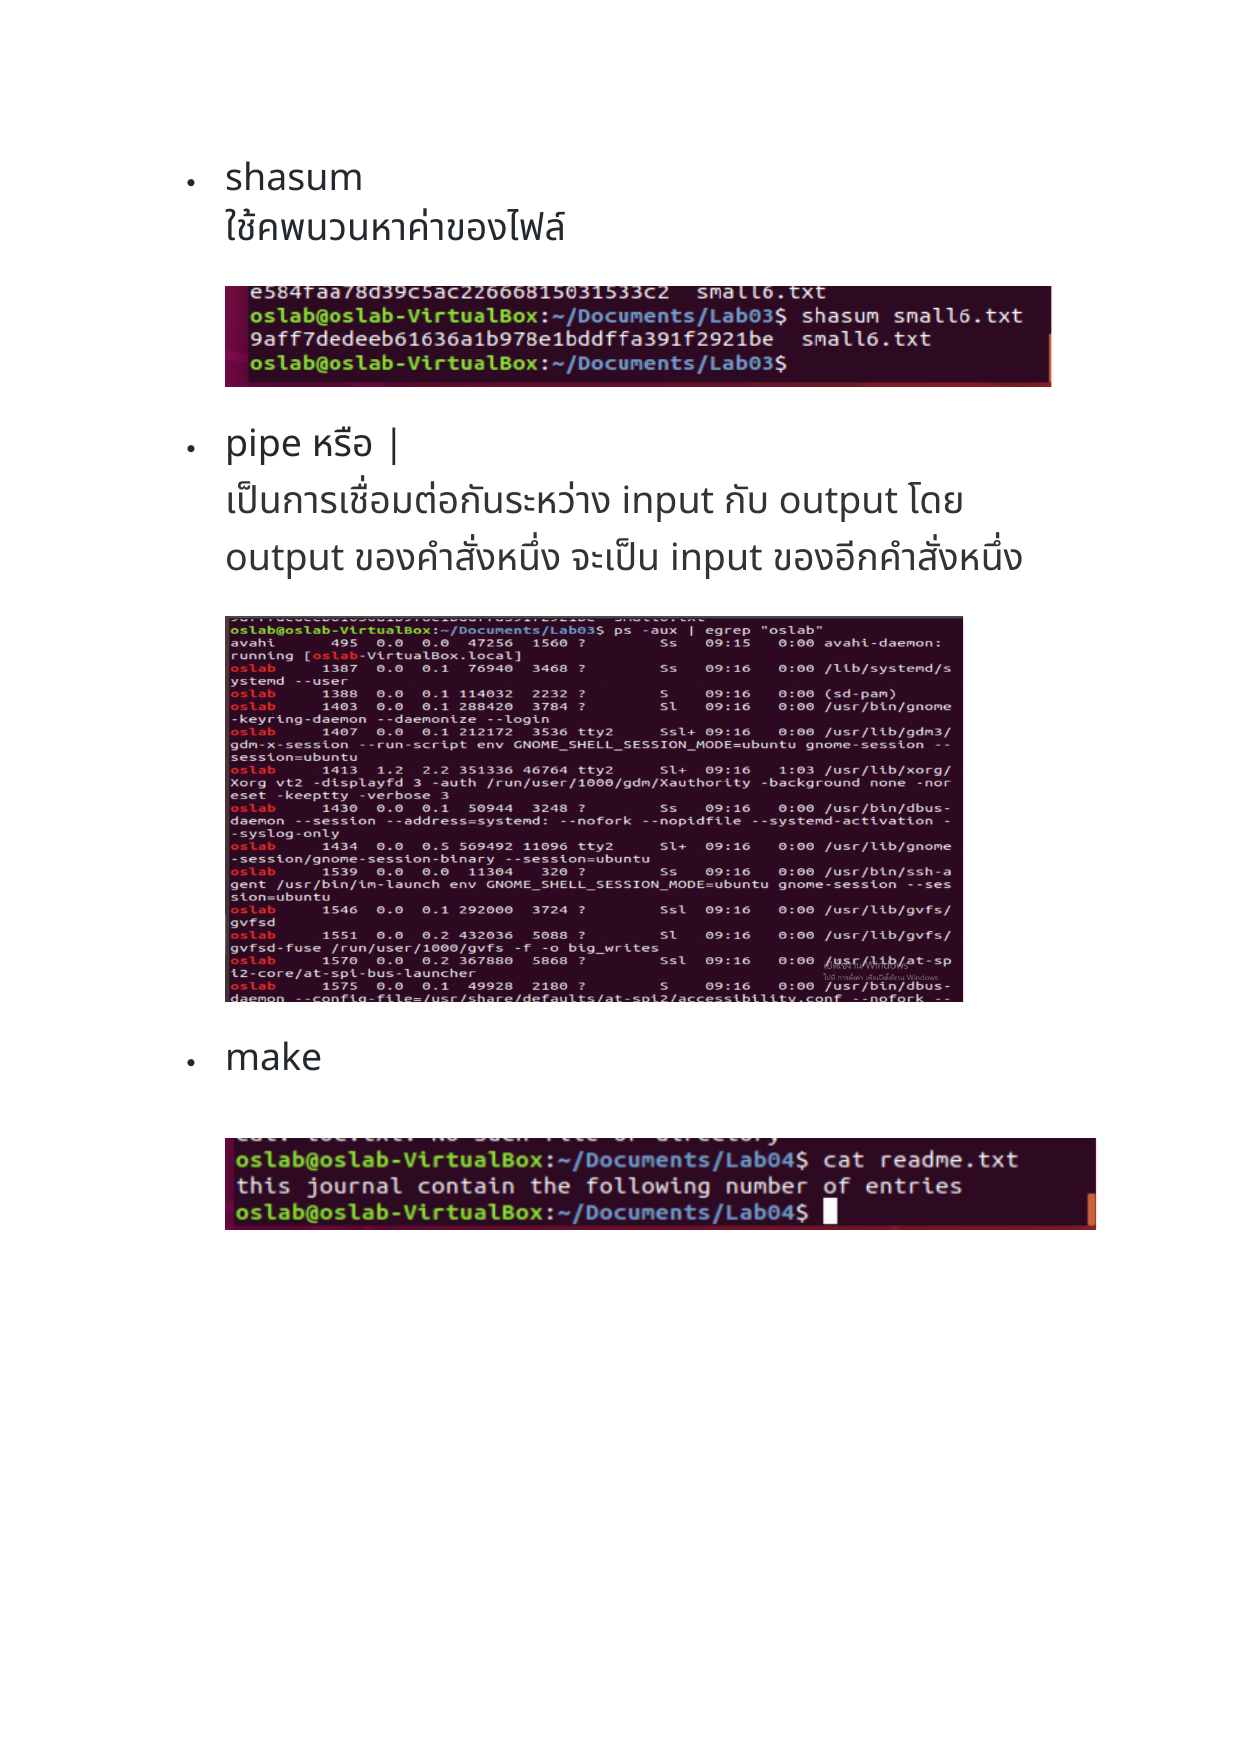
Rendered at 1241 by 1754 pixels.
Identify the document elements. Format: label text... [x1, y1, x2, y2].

list shasum ใช้คพนวนหาค่าของไฟล์ [187, 150, 1090, 258]
picture [225, 286, 1052, 387]
list pipe หรือ | เป็นการเชื่อมต่อกันระหว่าง input กับ output โดย output ของคำสั่งหนึ่ง จะเป็น input ของอีกคำสั่งหนึ่ง [187, 416, 1090, 587]
picture [225, 1138, 1097, 1230]
picture [225, 616, 964, 1002]
list make [187, 1030, 1090, 1109]
